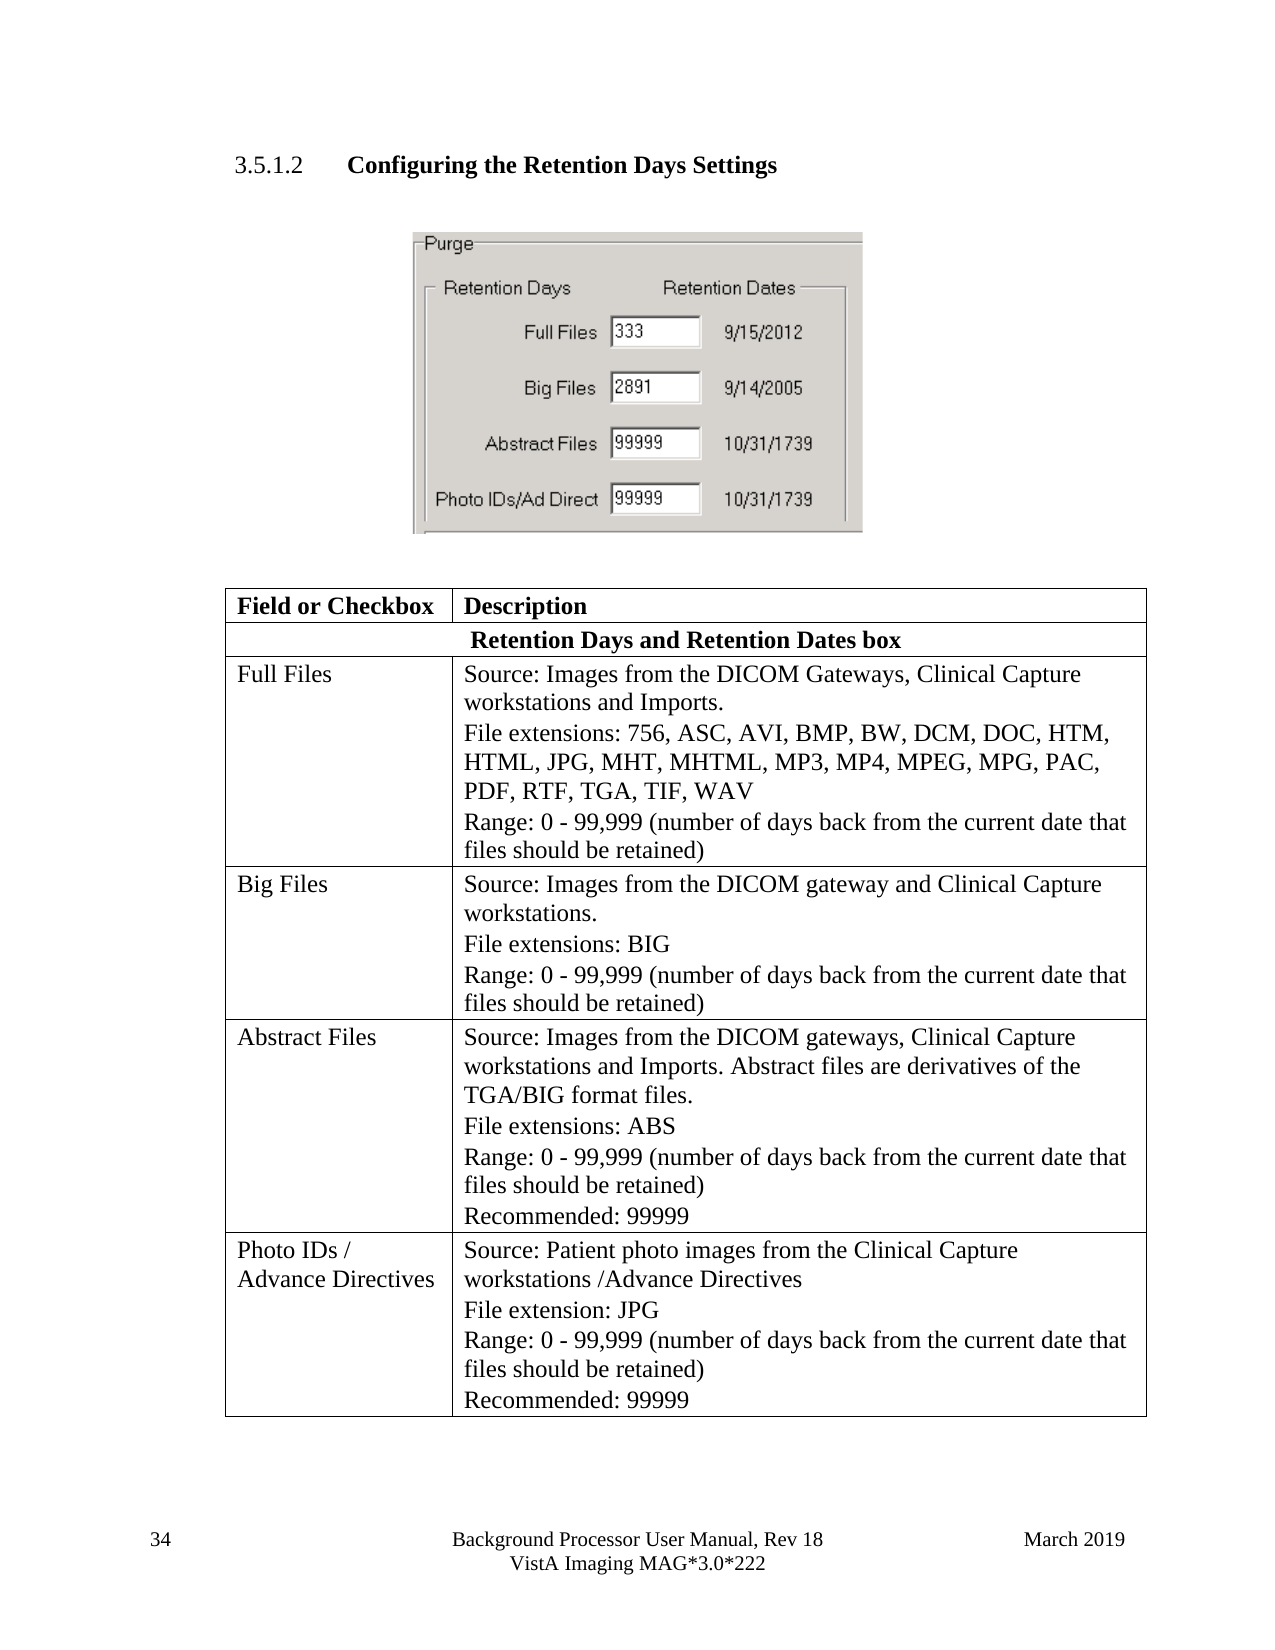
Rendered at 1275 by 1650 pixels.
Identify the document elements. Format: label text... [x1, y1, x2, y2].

picture [412, 232, 863, 534]
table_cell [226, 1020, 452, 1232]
subtitle Configuring the Retention Days Settings [234, 150, 1125, 179]
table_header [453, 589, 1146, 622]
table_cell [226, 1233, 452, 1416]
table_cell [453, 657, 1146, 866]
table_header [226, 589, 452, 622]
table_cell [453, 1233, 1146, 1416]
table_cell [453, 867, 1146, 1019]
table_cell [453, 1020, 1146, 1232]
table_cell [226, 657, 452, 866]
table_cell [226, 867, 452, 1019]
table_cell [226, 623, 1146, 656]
